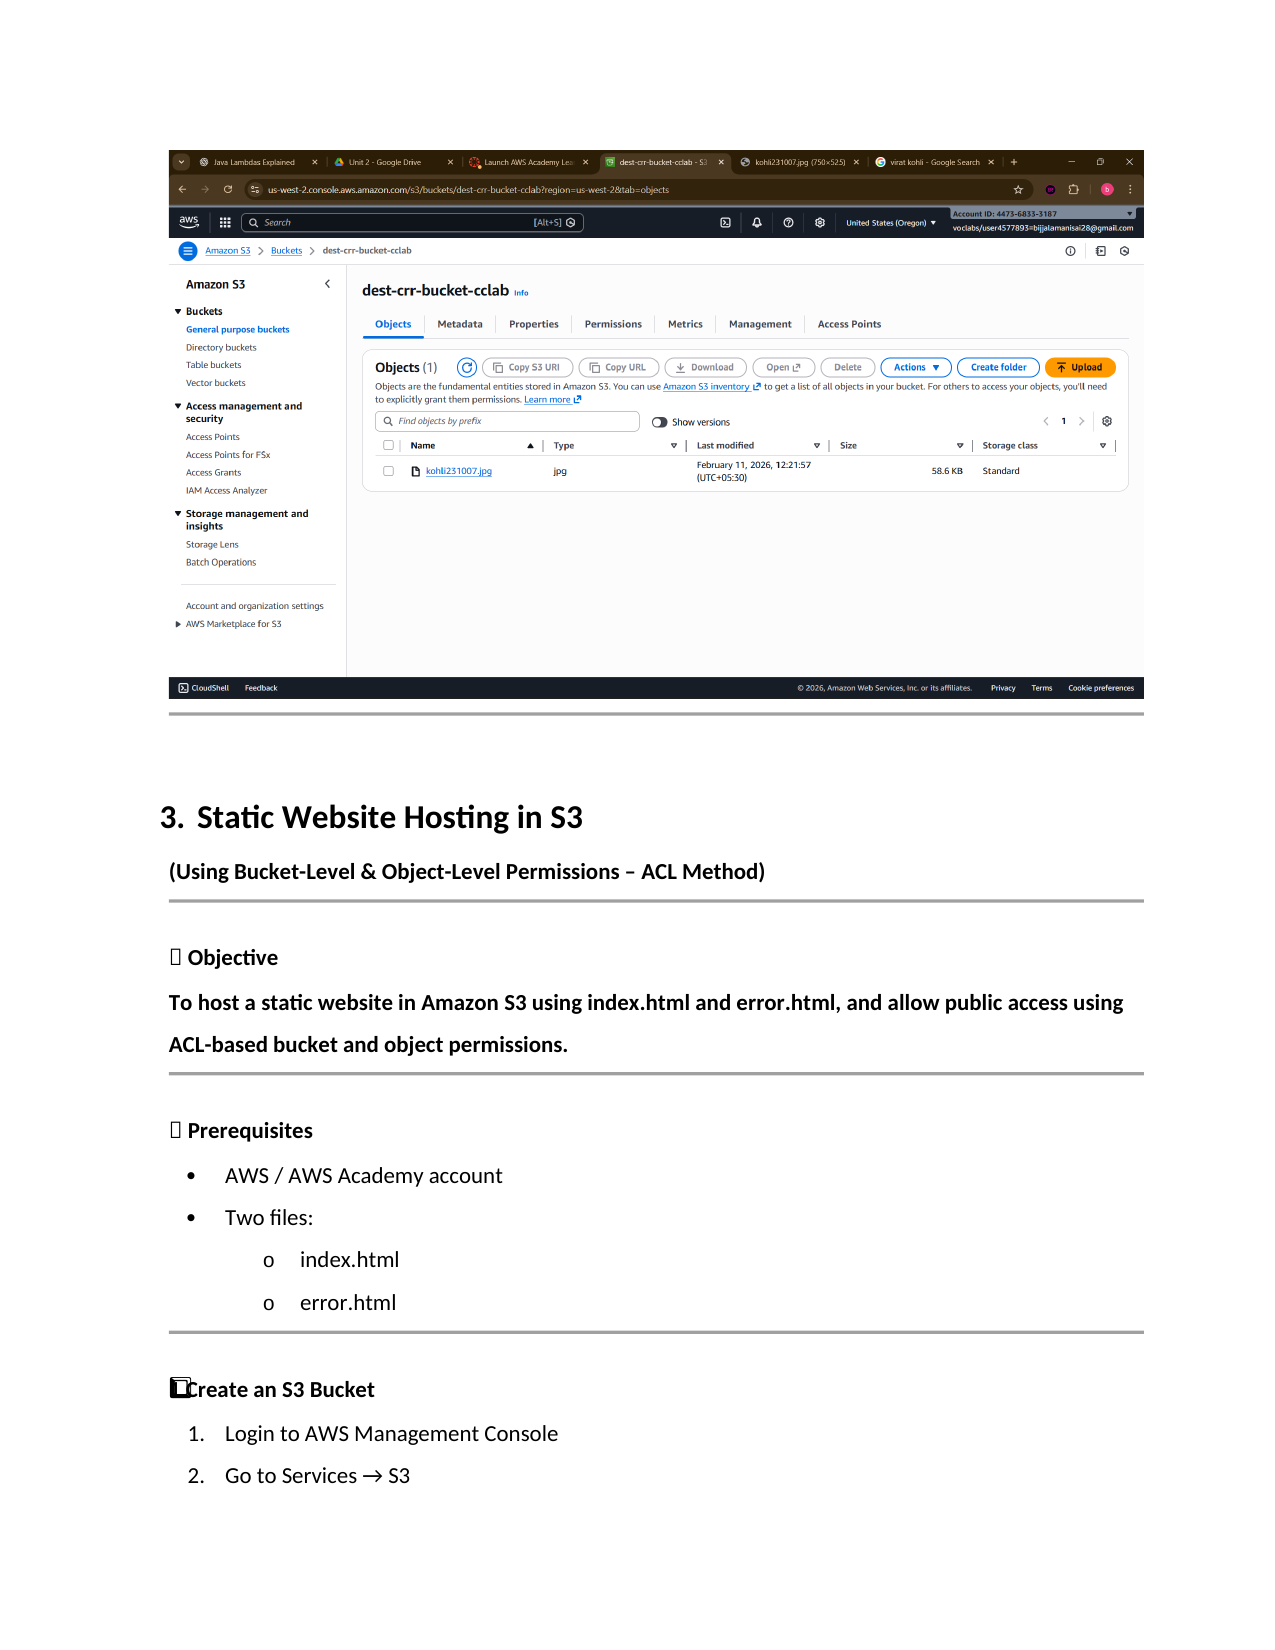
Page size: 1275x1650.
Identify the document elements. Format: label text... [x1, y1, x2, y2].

list error.html [262, 1288, 1125, 1316]
list 1️⃣ Create an S3 Bucket [169, 1373, 1125, 1404]
list Go to Services → S3 [187, 1461, 1125, 1489]
list index.html [262, 1245, 1125, 1273]
list Login to AWS Management Console [187, 1419, 1125, 1447]
list 🔹 Objective [169, 941, 1125, 973]
list 🔹 Prerequisites [169, 1114, 1125, 1145]
list To host a static website in Amazon S3 using index.html and error.html, and allow public access using ACL-based bucket and object permissions. [169, 988, 1125, 1058]
list (Using Bucket-Level & Object-Level Permissions – ACL Method) [169, 857, 1125, 885]
list Static Website Hosting in S3 [159, 796, 1125, 837]
picture [168, 150, 1144, 699]
list Two files: [187, 1203, 1125, 1231]
list AWS / AWS Academy account [187, 1161, 1125, 1189]
